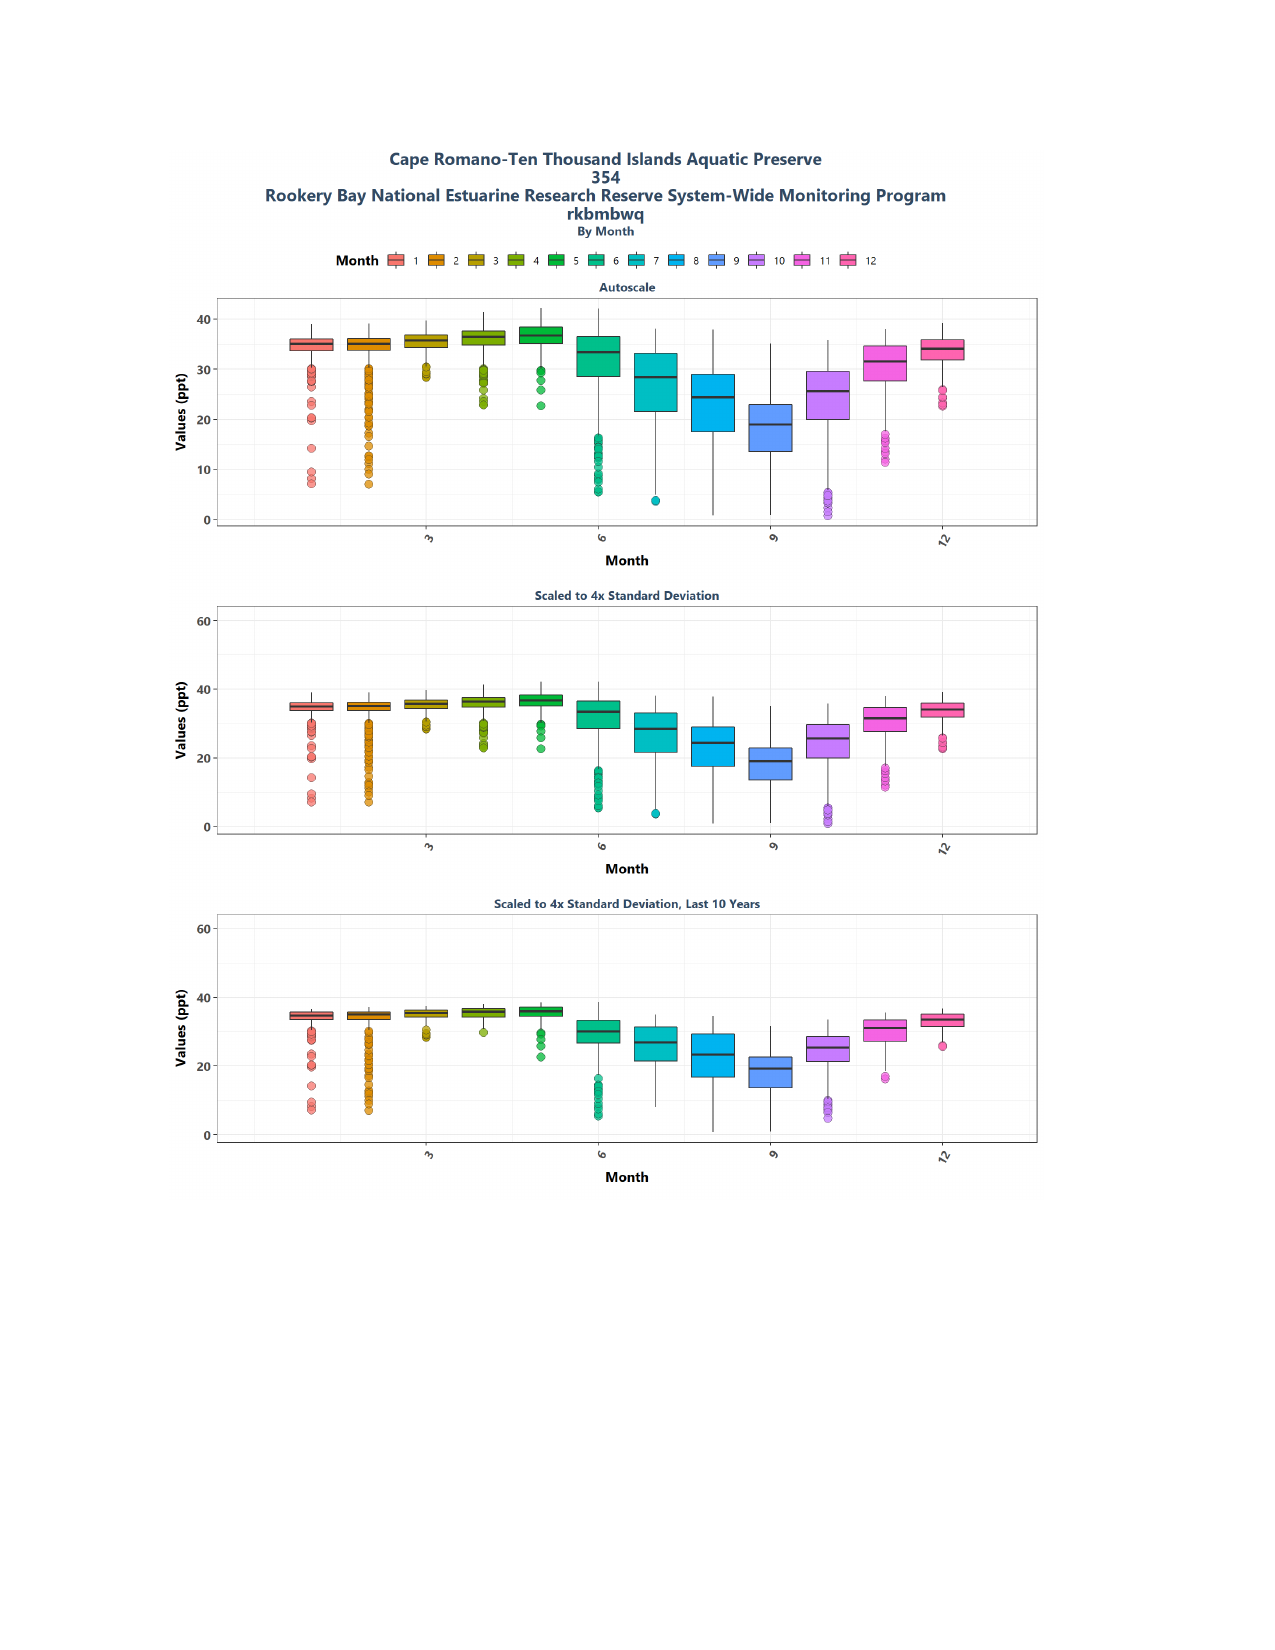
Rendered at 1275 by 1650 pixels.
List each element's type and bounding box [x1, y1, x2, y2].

picture [168, 150, 1044, 1200]
